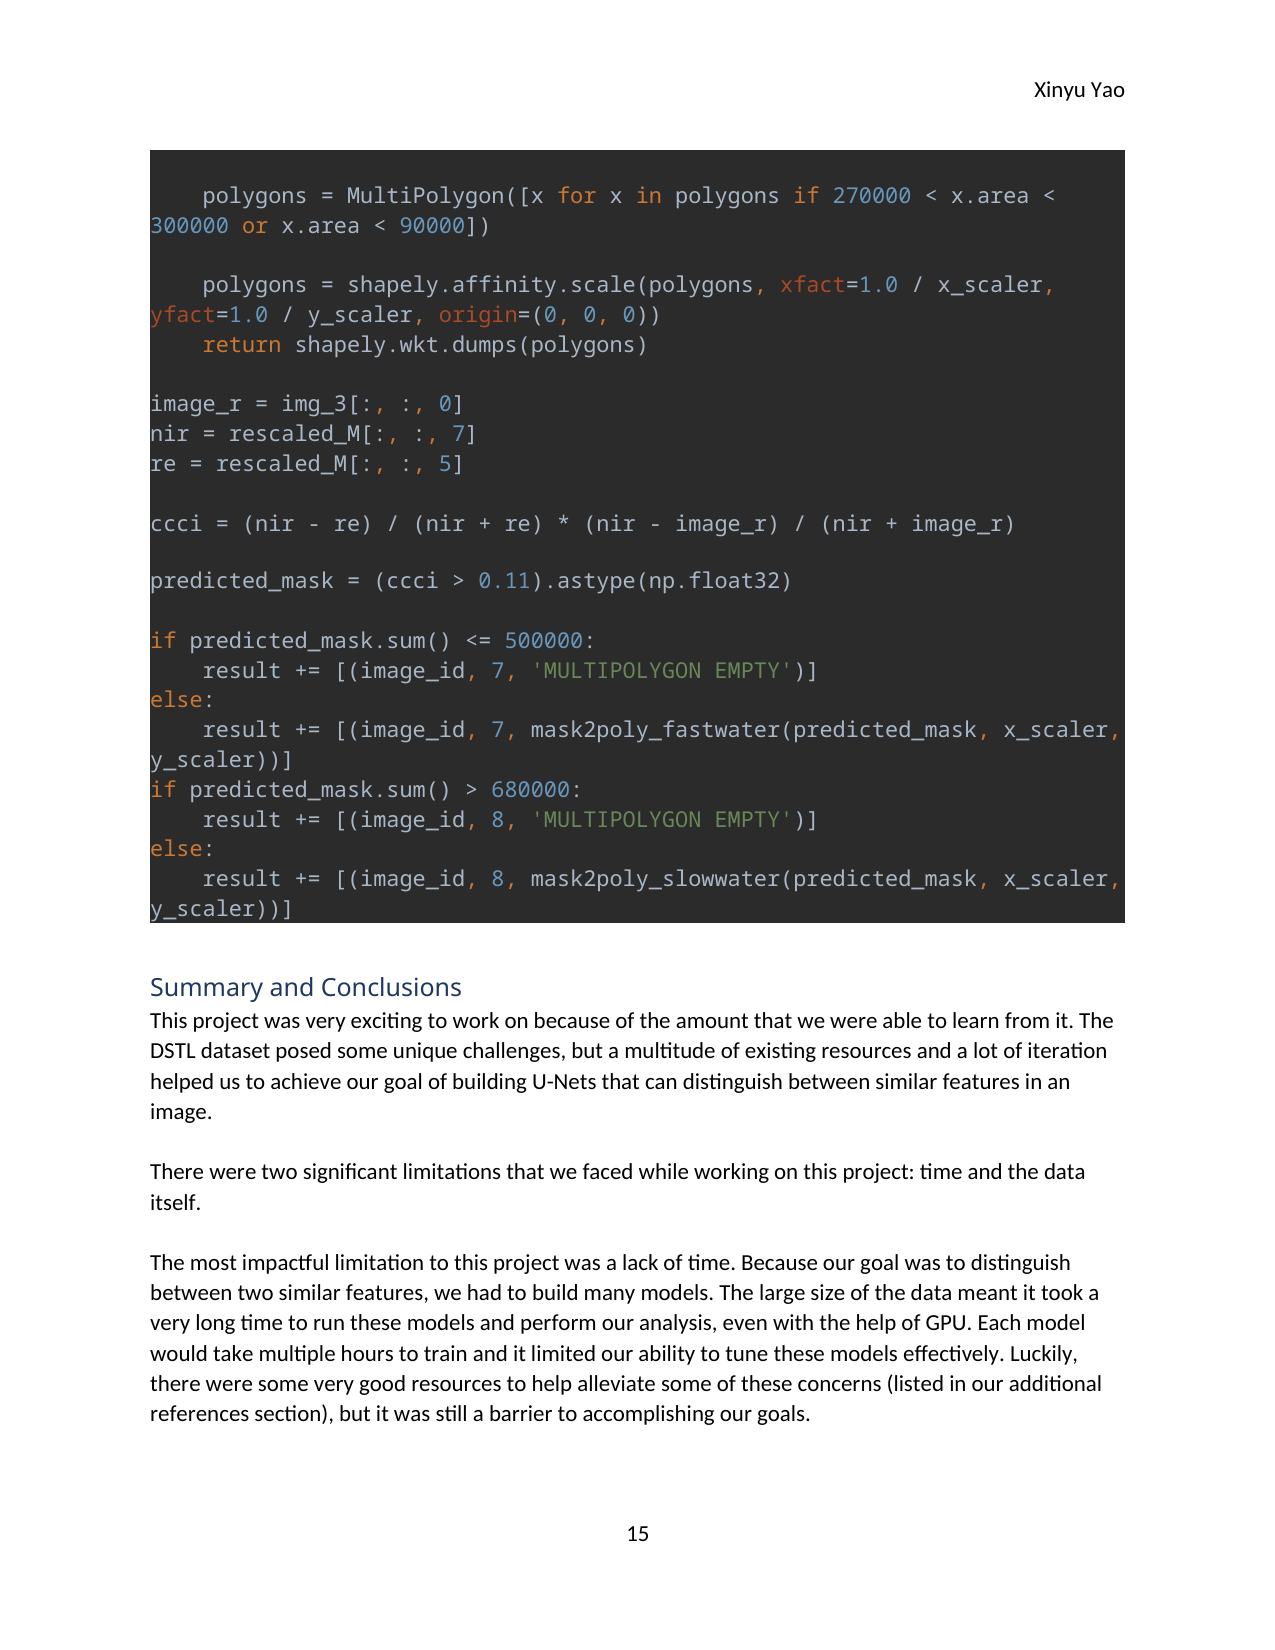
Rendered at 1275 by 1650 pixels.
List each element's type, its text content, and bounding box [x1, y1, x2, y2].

list There were two significant limitations that we faced while working on this project: time and the data itself. [150, 1157, 1125, 1216]
text predicted_mask = (ccci > 0.11).astype(np.float32) if predicted_mask.sum() <= 500000: result += [(image_id, 7, 'MULTIPOLYGON EMPTY')] else: result += [(image_id, 7, mask2poly_fastwater(predicted_mask, x_scaler, y_scaler))] if predicted_mask.sum() > 680000: result += [(image_id, 8, 'MULTIPOLYGON EMPTY')] else: result += [(image_id, 8, mask2poly_slowwater(predicted_mask, x_scaler, y_scaler))] [150, 565, 1125, 923]
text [150, 150, 1125, 358]
text image_r = img_3[:, :, 0] nir = rescaled_M[:, :, 7] re = rescaled_M[:, :, 5] ccci = (nir - re) / (nir + re) * (nir - image_r) / (nir + image_r) [150, 388, 1125, 565]
subtitle Summary and Conclusions [150, 970, 1125, 1004]
list The most impactful limitation to this project was a lack of time. Because our goal was to distinguish between two similar features, we had to build many models. The large size of the data meant it took a very long time to run these models and perform our analysis, even with the help of GPU. Each model would take multiple hours to train and it limited our ability to tune these models effectively. Luckily, there were some very good resources to help alleviate some of these concerns (listed in our additional references section), but it was still a barrier to accomplishing our goals. [150, 1248, 1125, 1427]
list This project was very exciting to work on because of the amount that we were able to learn from it. The DSTL dataset posed some unique challenges, but a multitude of existing resources and a lot of iteration helped us to achieve our goal of building U-Nets that can distinguish between similar features in an image. [150, 1006, 1125, 1125]
